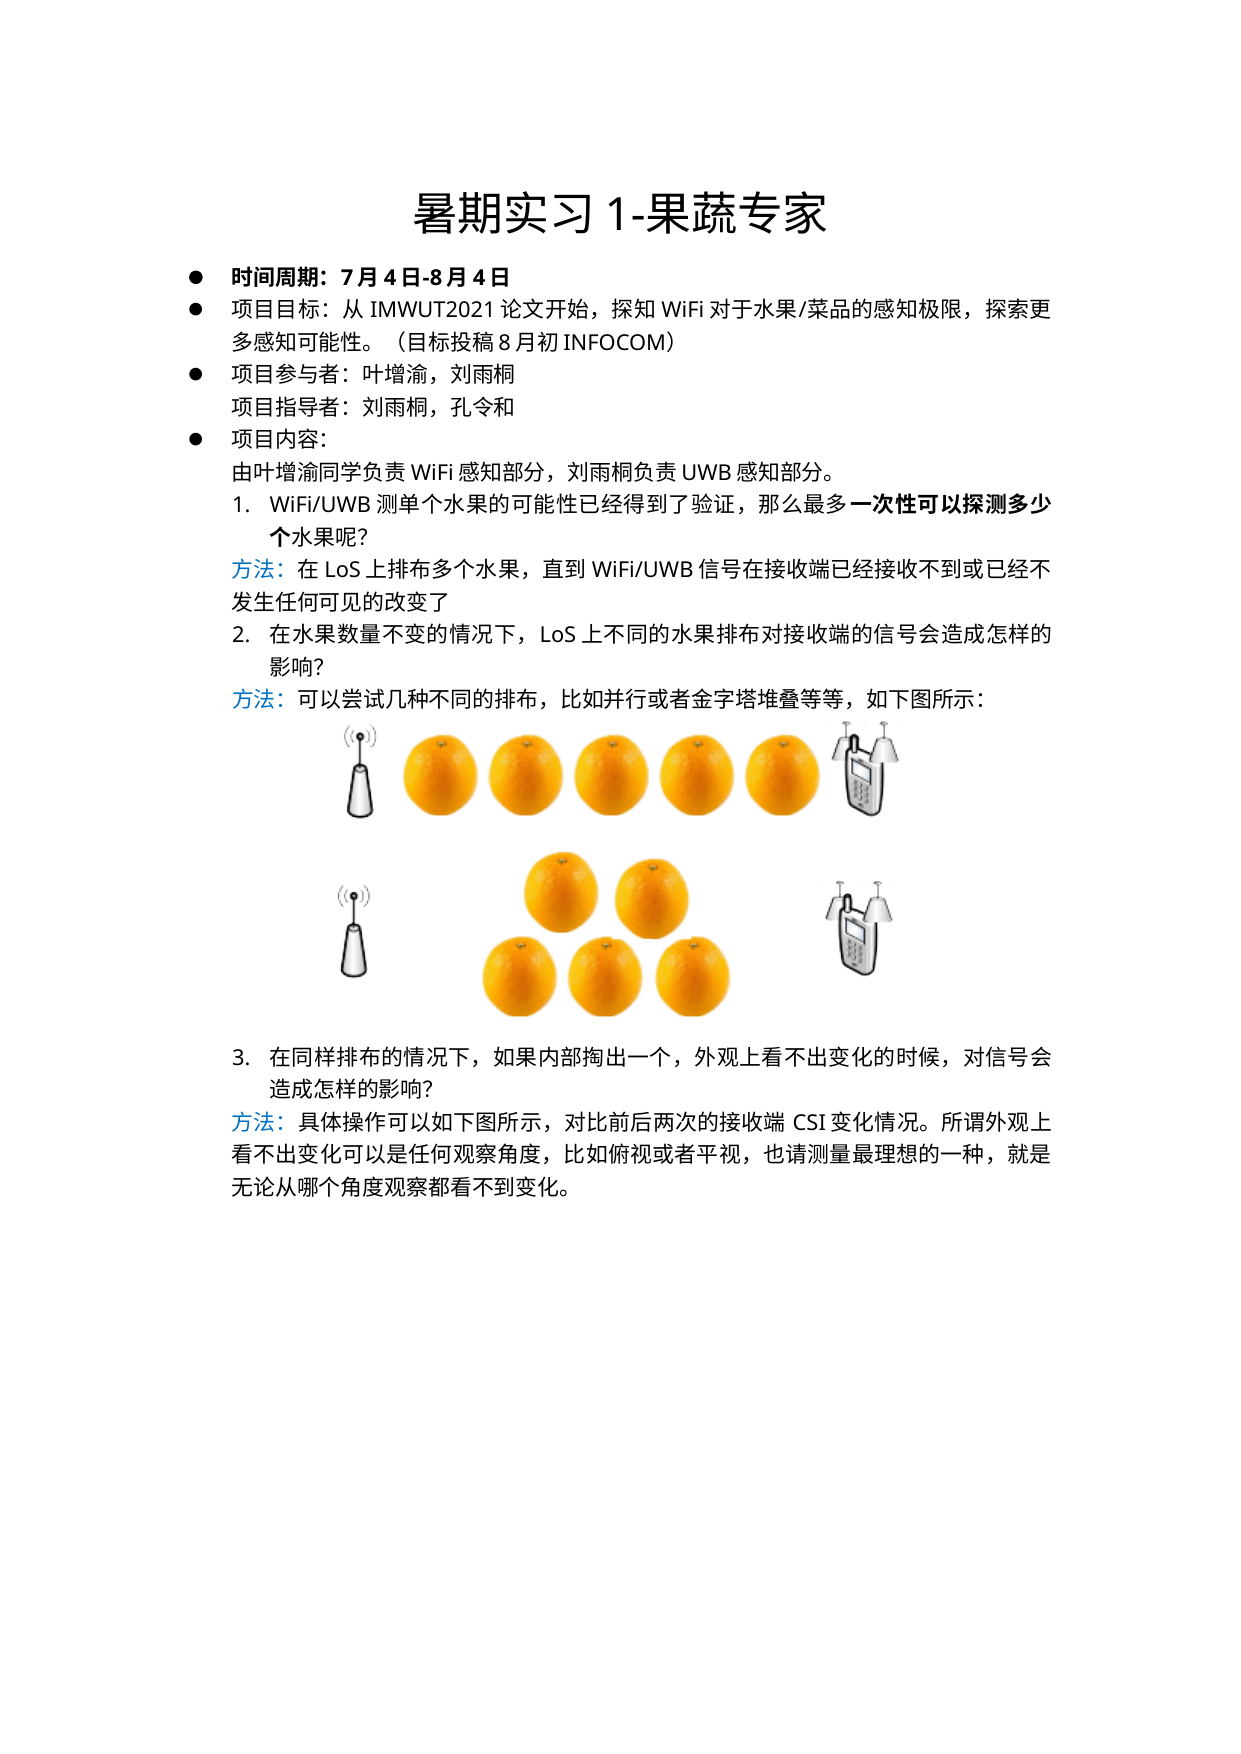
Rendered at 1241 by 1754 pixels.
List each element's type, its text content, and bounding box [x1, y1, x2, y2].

list WiFi/UWB测单个水果的可能性已经得到了验证，那么最多一次性可以探测多少个水果呢？ [232, 487, 1053, 552]
text 方法：具体操作可以如下图所示，对比前后两次的接收端CSI变化情况。所谓外观上看不出变化可以是任何观察角度，比如俯视或者平视，也请测量最理想的一种，就是无论从哪个角度观察都看不到变化。 [231, 1104, 1053, 1202]
list 由叶增渝同学负责WiFi感知部分，刘雨桐负责UWB感知部分。 [231, 454, 1053, 487]
list 项目目标：从IMWUT2021论文开始，探知WiFi对于水果/菜品的感知极限，探索更多感知可能性。（目标投稿8月初INFOCOM） [187, 292, 1053, 357]
text 暑期实习1-果蔬专家 [187, 162, 1053, 259]
list 在同样排布的情况下，如果内部掏出一个，外观上看不出变化的时候，对信号会造成怎样的影响？ [232, 1039, 1053, 1104]
list 时间周期：7月4日-8月4日 [187, 259, 1053, 292]
list 项目内容： [187, 422, 1053, 454]
text 方法：在LoS上排布多个水果，直到WiFi/UWB信号在接收端已经接收不到或已经不发生任何可见的改变了 [231, 552, 1053, 617]
list 在水果数量不变的情况下，LoS上不同的水果排布对接收端的信号会造成怎样的影响？ [232, 617, 1053, 682]
list 项目指导者：刘雨桐，孔令和 [231, 389, 1053, 422]
text 方法：可以尝试几种不同的排布，比如并行或者金字塔堆叠等等，如下图所示： [188, 682, 1053, 714]
list 项目参与者：叶增渝，刘雨桐 [187, 357, 1053, 389]
